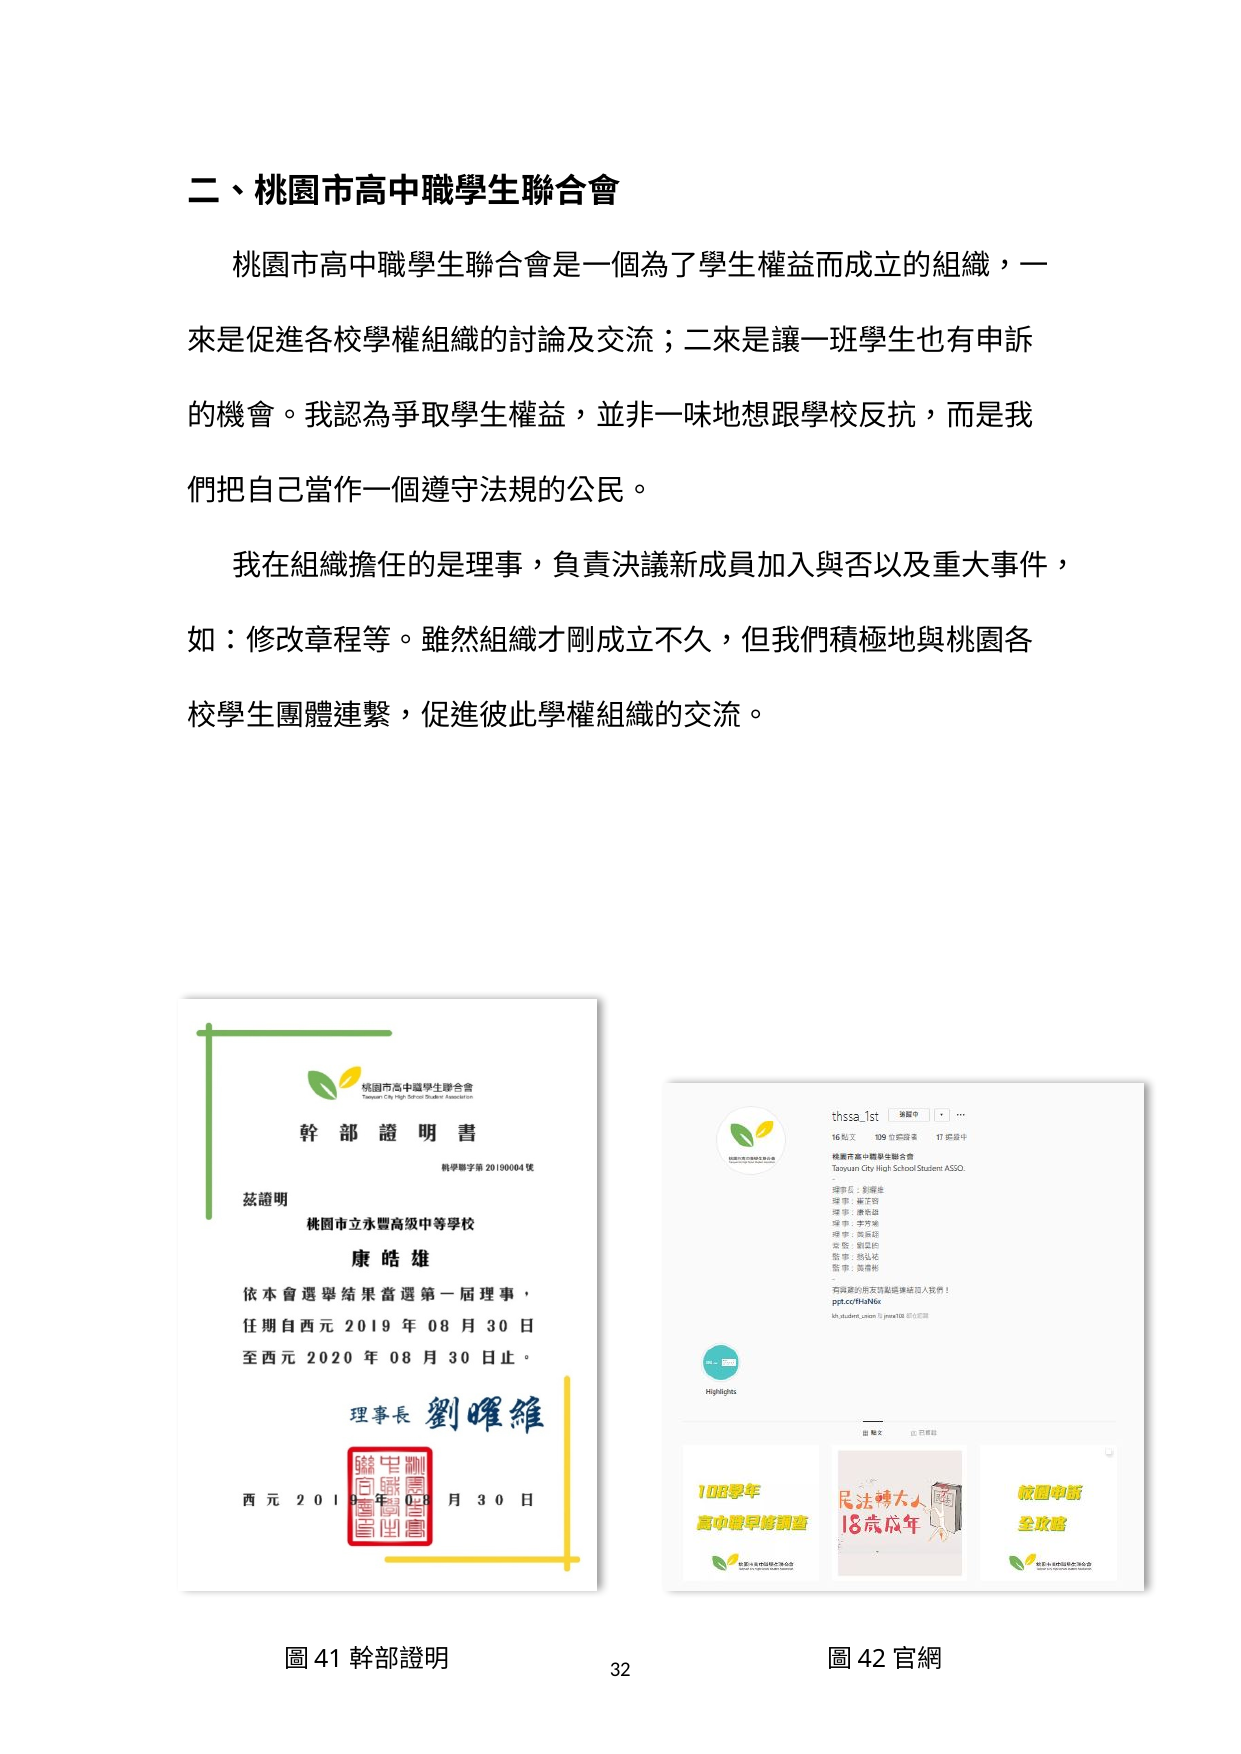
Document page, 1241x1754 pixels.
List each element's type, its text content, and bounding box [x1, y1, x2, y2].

picture [663, 1083, 1144, 1591]
text 我在組織擔任的是理事，負責決議新成員加入與否以及重大事件，如：修改章程等。雖然組織才剛成立不久，但我們積極地與桃園各校學生團體連繫，促進彼此學權組織的交流。 [187, 525, 1053, 750]
picture [178, 999, 597, 1591]
subtitle 二、桃園市高中職學生聯合會 [187, 150, 1053, 225]
text 桃園市高中職學生聯合會是一個為了學生權益而成立的組織，一來是促進各校學權組織的討論及交流；二來是讓一班學生也有申訴的機會。我認為爭取學生權益，並非一味地想跟學校反抗，而是我們把自己當作一個遵守法規的公民。 [187, 225, 1053, 525]
